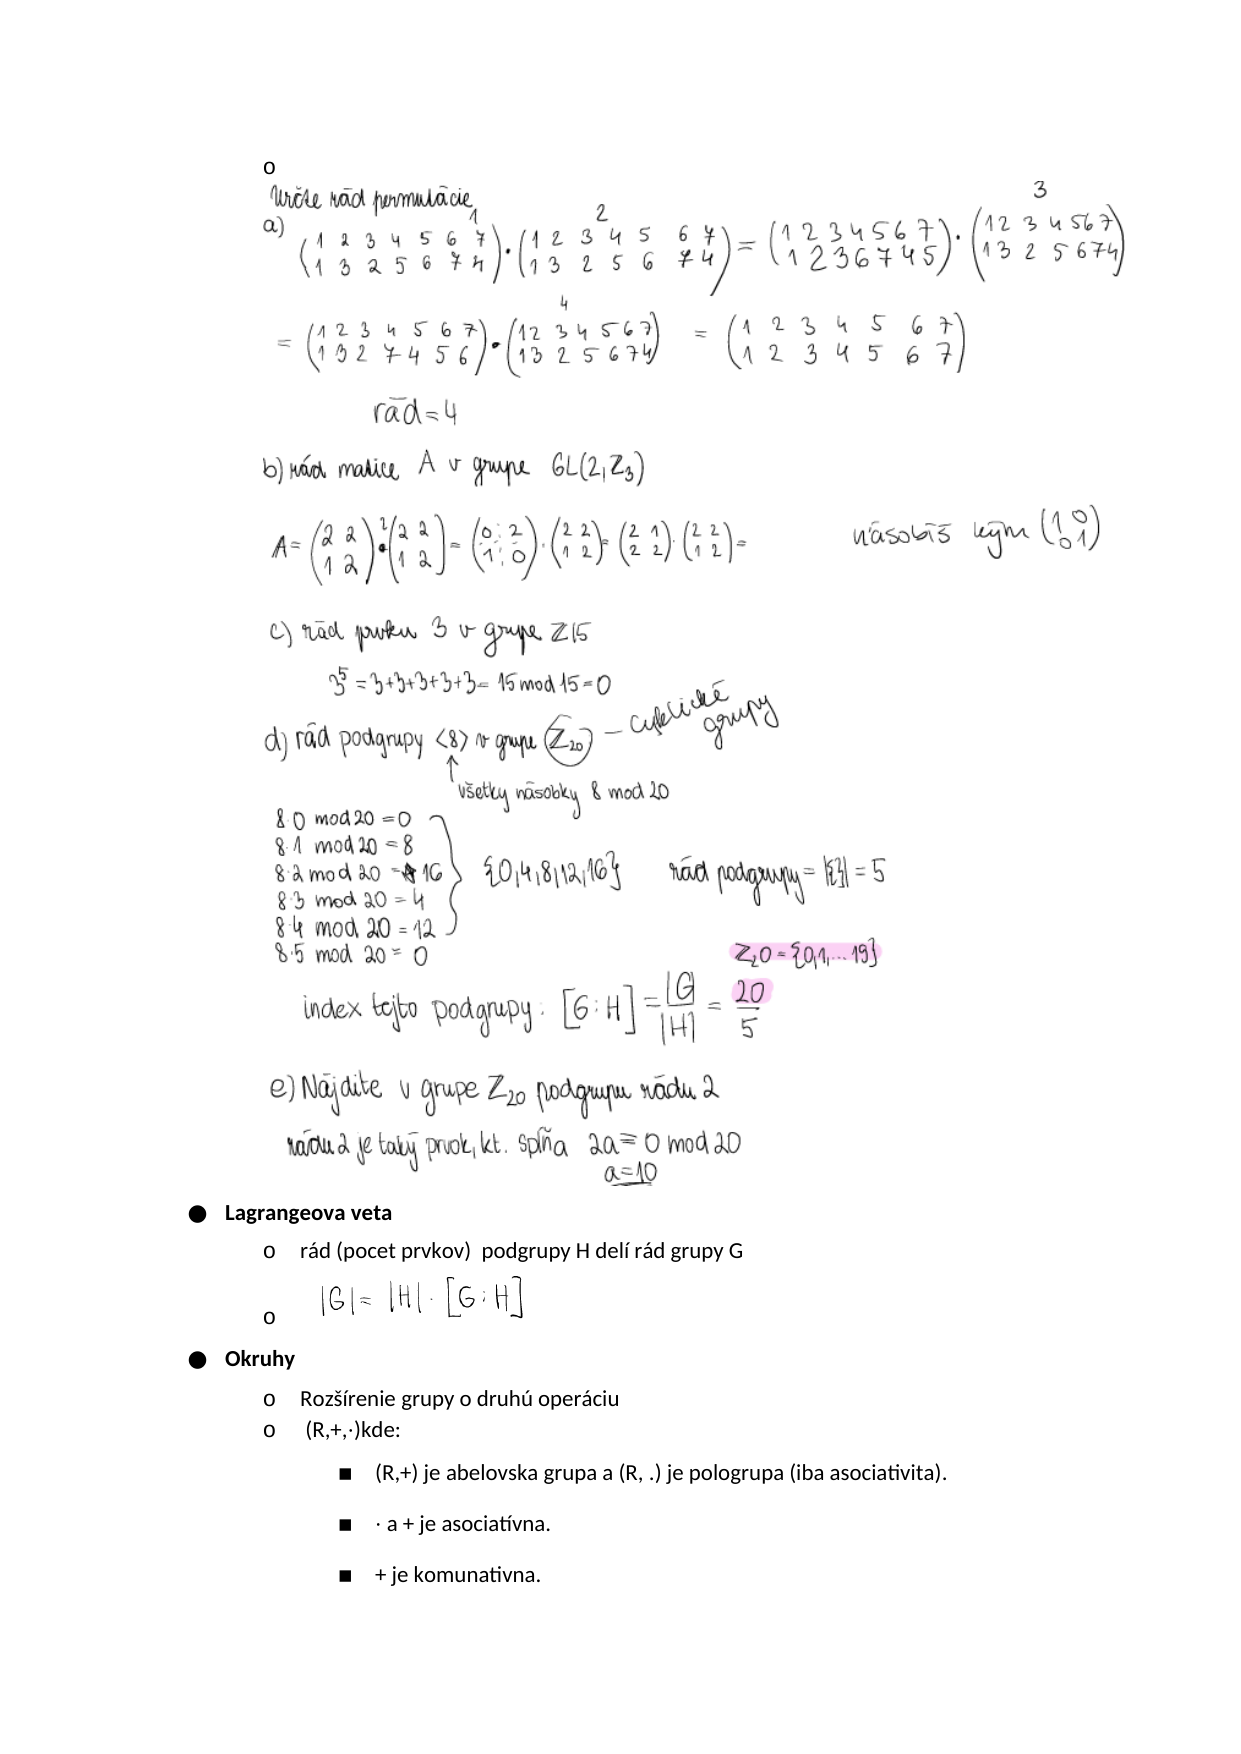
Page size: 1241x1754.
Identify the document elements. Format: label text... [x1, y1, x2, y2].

picture [300, 1268, 526, 1324]
list Rozšírenie grupy o druhú operáciu [262, 1384, 1090, 1413]
list (R,+) je abelovska grupa a (R, .) je pologrupa (iba asociativita). [337, 1447, 1090, 1493]
picture [262, 181, 1136, 1186]
list (R,+,⋅)kde: [262, 1415, 1090, 1444]
list Okruhy [187, 1333, 1090, 1380]
list rád (pocet prvkov) podgrupy H delí rád grupy G [262, 1237, 1090, 1266]
list Lagrangeova veta [187, 1186, 1090, 1233]
list + je komunativna. [337, 1548, 1090, 1595]
list ⋅ a + je asociatívna. [337, 1497, 1090, 1544]
